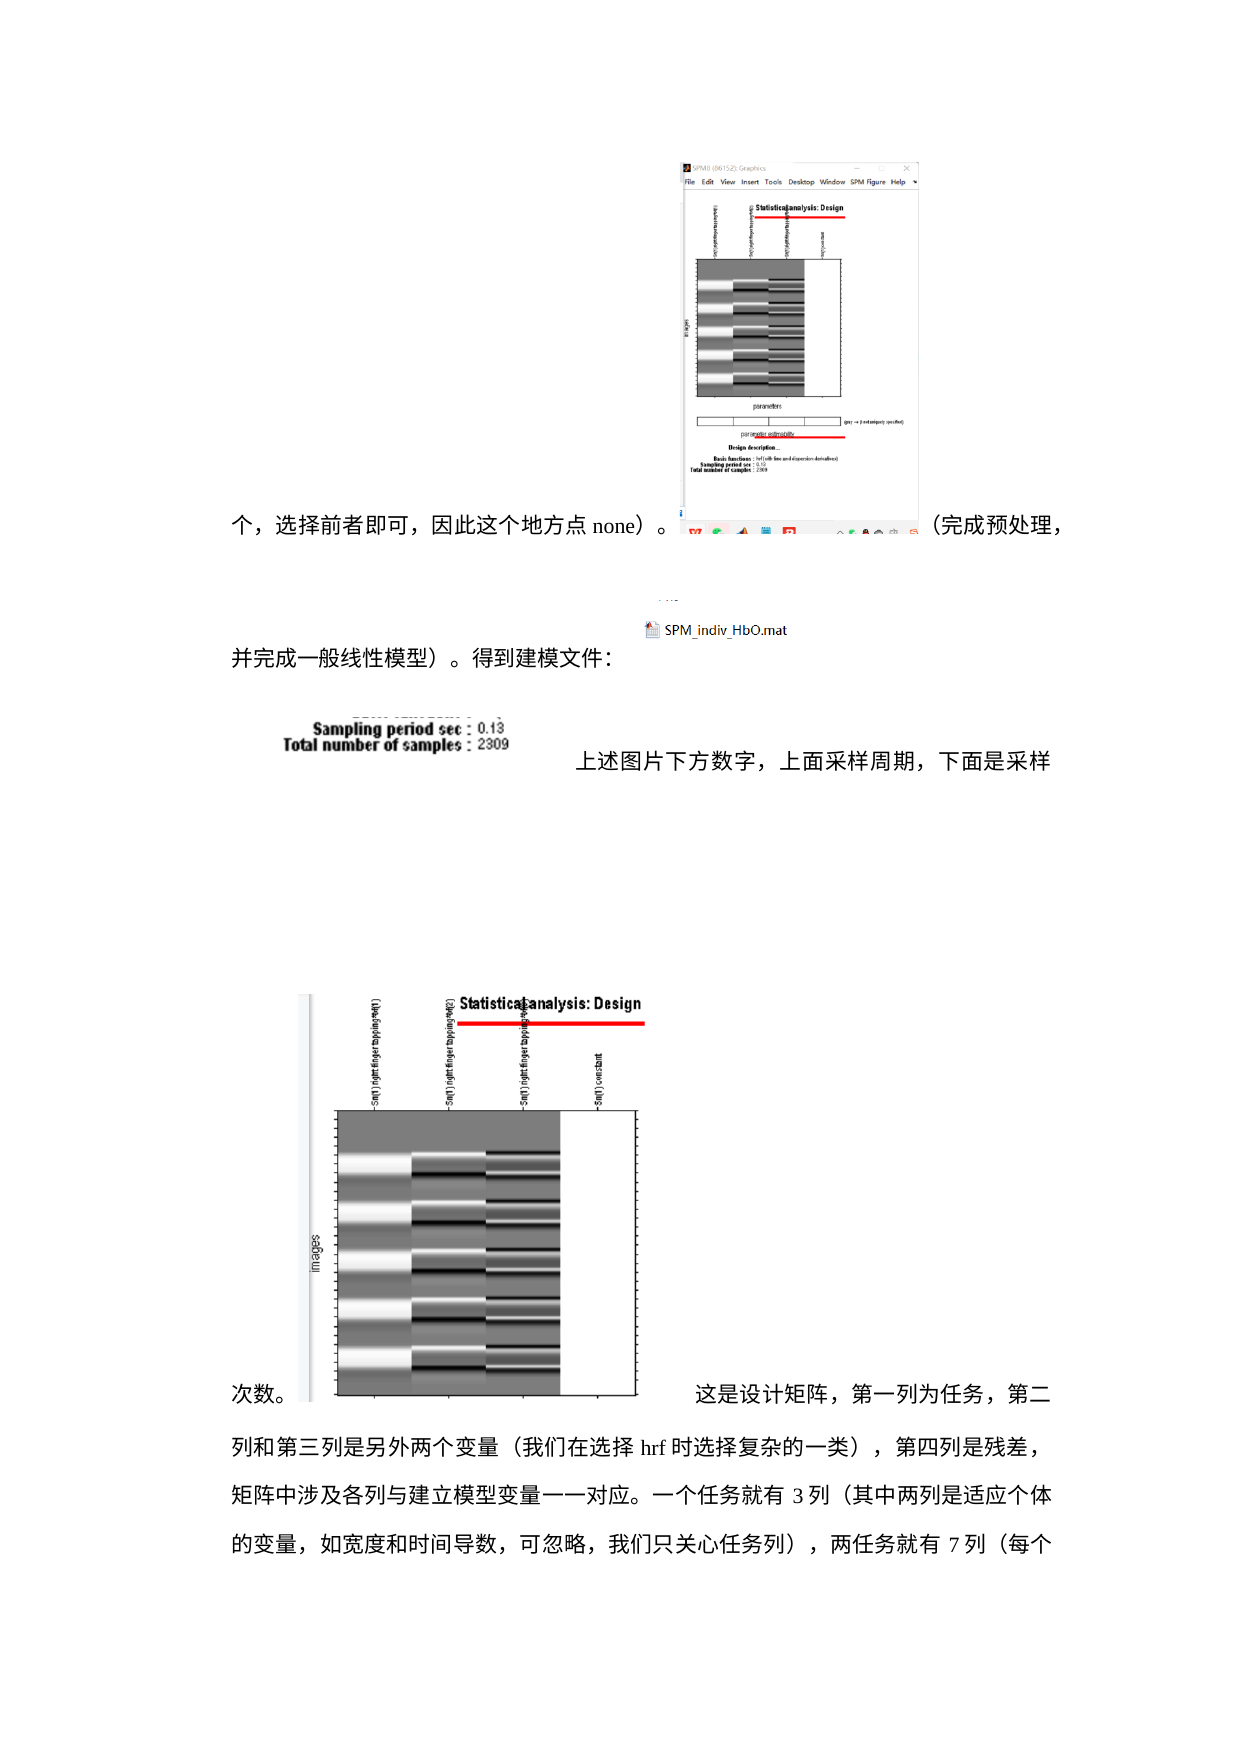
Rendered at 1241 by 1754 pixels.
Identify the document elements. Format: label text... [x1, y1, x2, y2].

picture [298, 994, 696, 1402]
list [231, 714, 1053, 1559]
picture [275, 717, 575, 770]
list 先完成一阶分析，，完成文件和文件夹（需要预先创建）选择。然后选择oxy-hb，得到（采样点为单位或以时间为单位），随后会要求你选择onset和duration的是否以文件形式输入（如果是复杂任务则需要，其他情况一般手动输入），（后缀越多，建立模型约详尽）。（选择任务类型数），(z做好任务命名)（任务的onset），随后输入duration（当反应小于1s时，设置成0）。（以上操作完成后就构建好一般线性模型，下面将对模型进行优化，去除杂波，建立更好的模型）。（去漂移，滤波（高通滤波），两种滤波效果如此，一般选用前者），（低通滤波，hrf），（低通滤波和序列自相关校正任选一个，选择前者即可，因此这个地方点none）。（完成预处理，并完成一般线性模型）。得到建模文件： [231, 162, 1053, 698]
picture [625, 600, 843, 667]
picture [679, 162, 919, 534]
